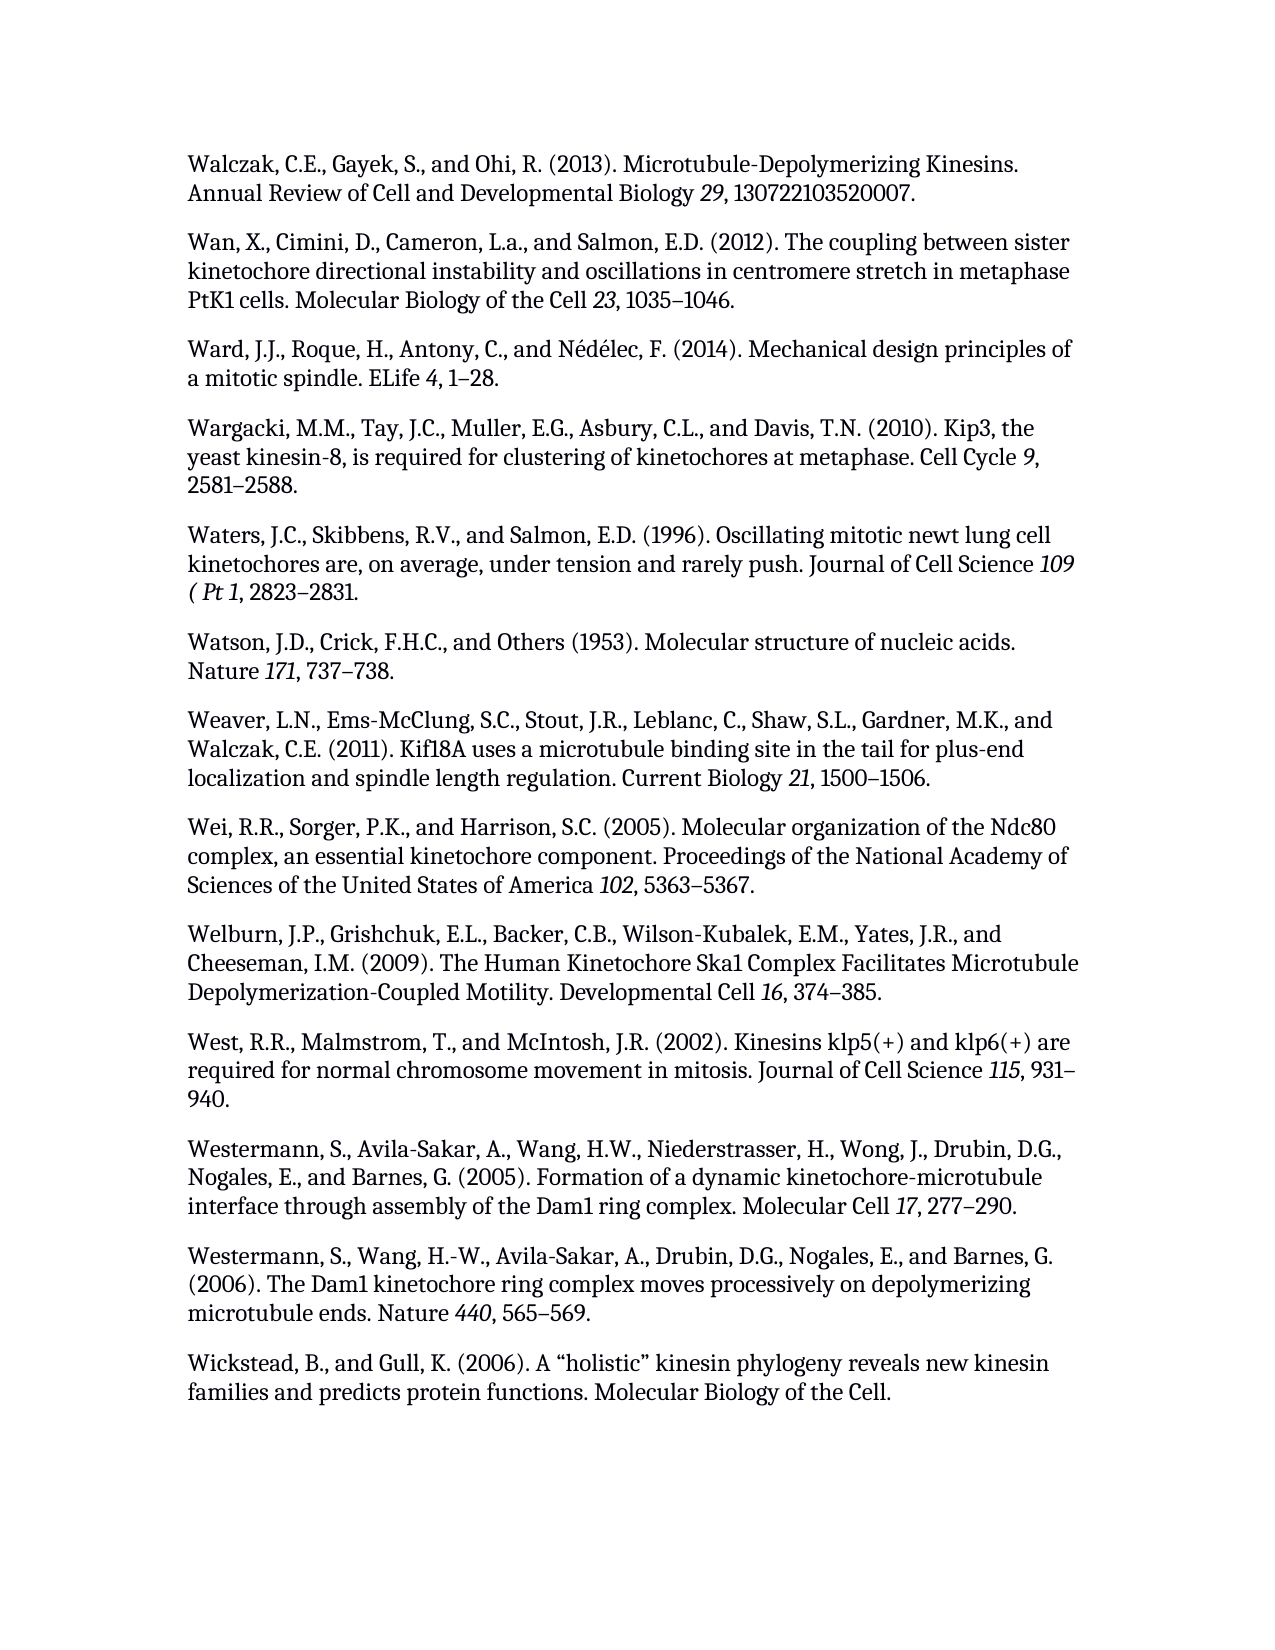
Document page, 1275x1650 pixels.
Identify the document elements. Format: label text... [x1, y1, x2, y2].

text Westermann, S., Wang, H.-W., Avila-Sakar, A., Drubin, D.G., Nogales, E., and Barnes, G. (2006). The Dam1 kinetochore ring complex moves processively on depolymerizing microtubule ends. Nature 440, 565–569. [187, 1242, 1087, 1328]
text West, R.R., Malmstrom, T., and McIntosh, J.R. (2002). Kinesins klp5(+) and klp6(+) are required for normal chromosome movement in mitosis. Journal of Cell Science 115, 931–940. [187, 1027, 1087, 1114]
text Ward, J.J., Roque, H., Antony, C., and Nédélec, F. (2014). Mechanical design principles of a mitotic spindle. ELife 4, 1–28. [187, 335, 1087, 393]
text Waters, J.C., Skibbens, R.V., and Salmon, E.D. (1996). Oscillating mitotic newt lung cell kinetochores are, on average, under tension and rarely push. Journal of Cell Science 109 ( Pt 1, 2823–2831. [187, 521, 1087, 607]
text Wan, X., Cimini, D., Cameron, L.a., and Salmon, E.D. (2012). The coupling between sister kinetochore directional instability and oscillations in centromere stretch in metaphase PtK1 cells. Molecular Biology of the Cell 23, 1035–1046. [187, 228, 1087, 314]
text Welburn, J.P., Grishchuk, E.L., Backer, C.B., Wilson-Kubalek, E.M., Yates, J.R., and Cheeseman, I.M. (2009). The Human Kinetochore Ska1 Complex Facilitates Microtubule Depolymerization-Coupled Motility. Developmental Cell 16, 374–385. [187, 920, 1087, 1007]
text Westermann, S., Avila-Sakar, A., Wang, H.W., Niederstrasser, H., Wong, J., Drubin, D.G., Nogales, E., and Barnes, G. (2005). Formation of a dynamic kinetochore-microtubule interface through assembly of the Dam1 ring complex. Molecular Cell 17, 277–290. [187, 1134, 1087, 1221]
text Watson, J.D., Crick, F.H.C., and Others (1953). Molecular structure of nucleic acids. Nature 171, 737–738. [187, 628, 1087, 685]
text Walczak, C.E., Gayek, S., and Ohi, R. (2013). Microtubule-Depolymerizing Kinesins. Annual Review of Cell and Developmental Biology 29, 130722103520007. [187, 150, 1087, 207]
text Wickstead, B., and Gull, K. (2006). A “holistic” kinesin phylogeny reveals new kinesin families and predicts protein functions. Molecular Biology of the Cell. [187, 1349, 1087, 1406]
text Wargacki, M.M., Tay, J.C., Muller, E.G., Asbury, C.L., and Davis, T.N. (2010). Kip3, the yeast kinesin-8, is required for clustering of kinetochores at metaphase. Cell Cycle 9, 2581–2588. [187, 414, 1087, 500]
text Weaver, L.N., Ems-McClung, S.C., Stout, J.R., Leblanc, C., Shaw, S.L., Gardner, M.K., and Walczak, C.E. (2011). Kif18A uses a microtubule binding site in the tail for plus-end localization and spindle length regulation. Current Biology 21, 1500–1506. [187, 706, 1087, 792]
text Wei, R.R., Sorger, P.K., and Harrison, S.C. (2005). Molecular organization of the Ndc80 complex, an essential kinetochore component. Proceedings of the National Academy of Sciences of the United States of America 102, 5363–5367. [187, 813, 1087, 899]
